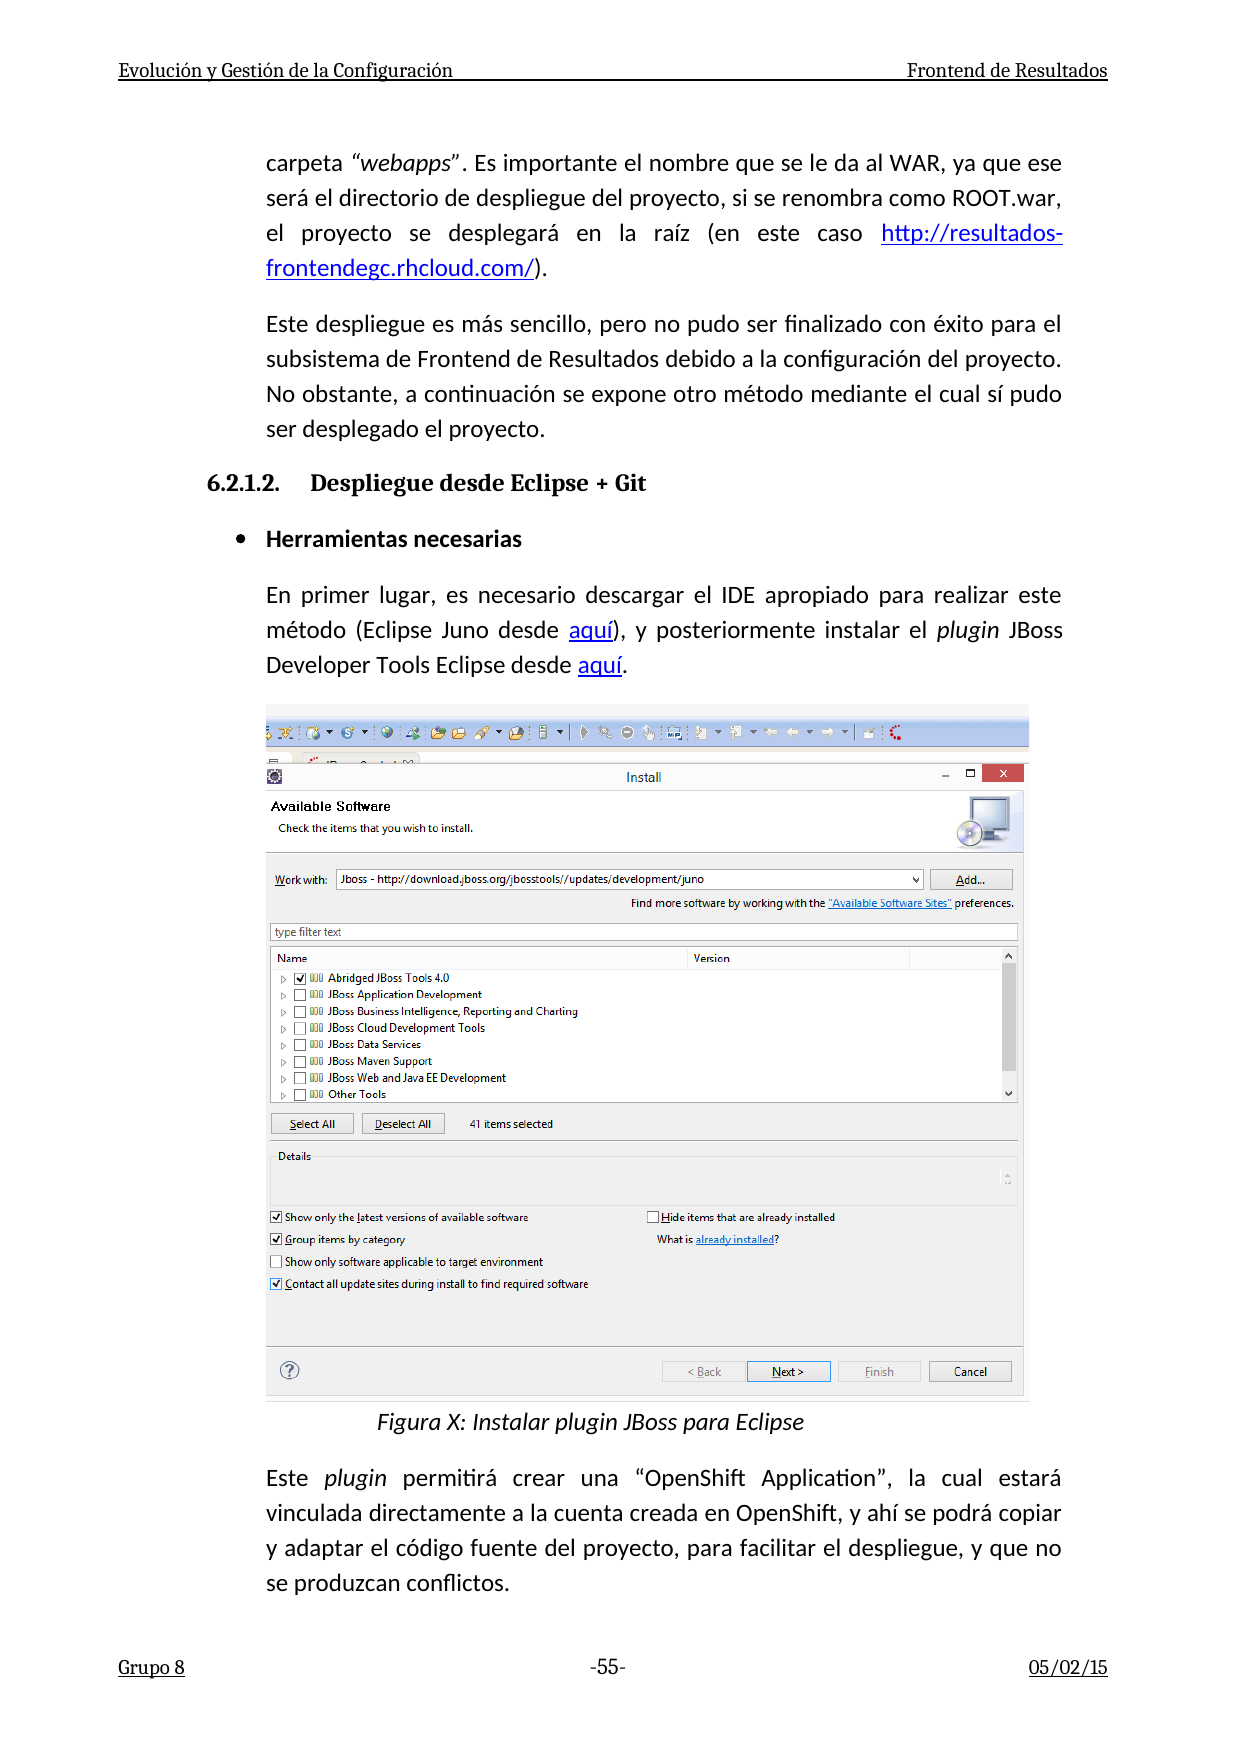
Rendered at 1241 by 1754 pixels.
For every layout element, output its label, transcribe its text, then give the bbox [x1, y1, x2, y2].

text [266, 148, 1063, 283]
list Herramientas necesarias [236, 523, 1063, 554]
text Este plugin permitirá crear una “OpenShift Application”, la cual estará vinculada directamente a la cuenta creada en OpenShift, y ahí se podrá copiar y adaptar el código fuente del proyecto, para facilitar el despliegue, y que no se produzcan conflictos. [266, 1462, 1063, 1597]
text Figura X: Instalar plugin JBoss para Eclipse [118, 1406, 1063, 1436]
list En primer lugar, es necesario descargar el IDE apropiado para realizar este método (Eclipse Juno desde aquí), y posteriormente instalar el plugin JBoss Developer Tools Eclipse desde aquí. [266, 579, 1063, 679]
list Despliegue desde Eclipse + Git [207, 469, 1063, 498]
text Este despliegue es más sencillo, pero no pudo ser finalizado con éxito para el subsistema de Frontend de Resultados debido a la configuración del proyecto. No obstante, a continuación se expone otro método mediante el cual sí pudo ser desplegado el proyecto. [266, 308, 1063, 444]
picture [265, 704, 1030, 1402]
